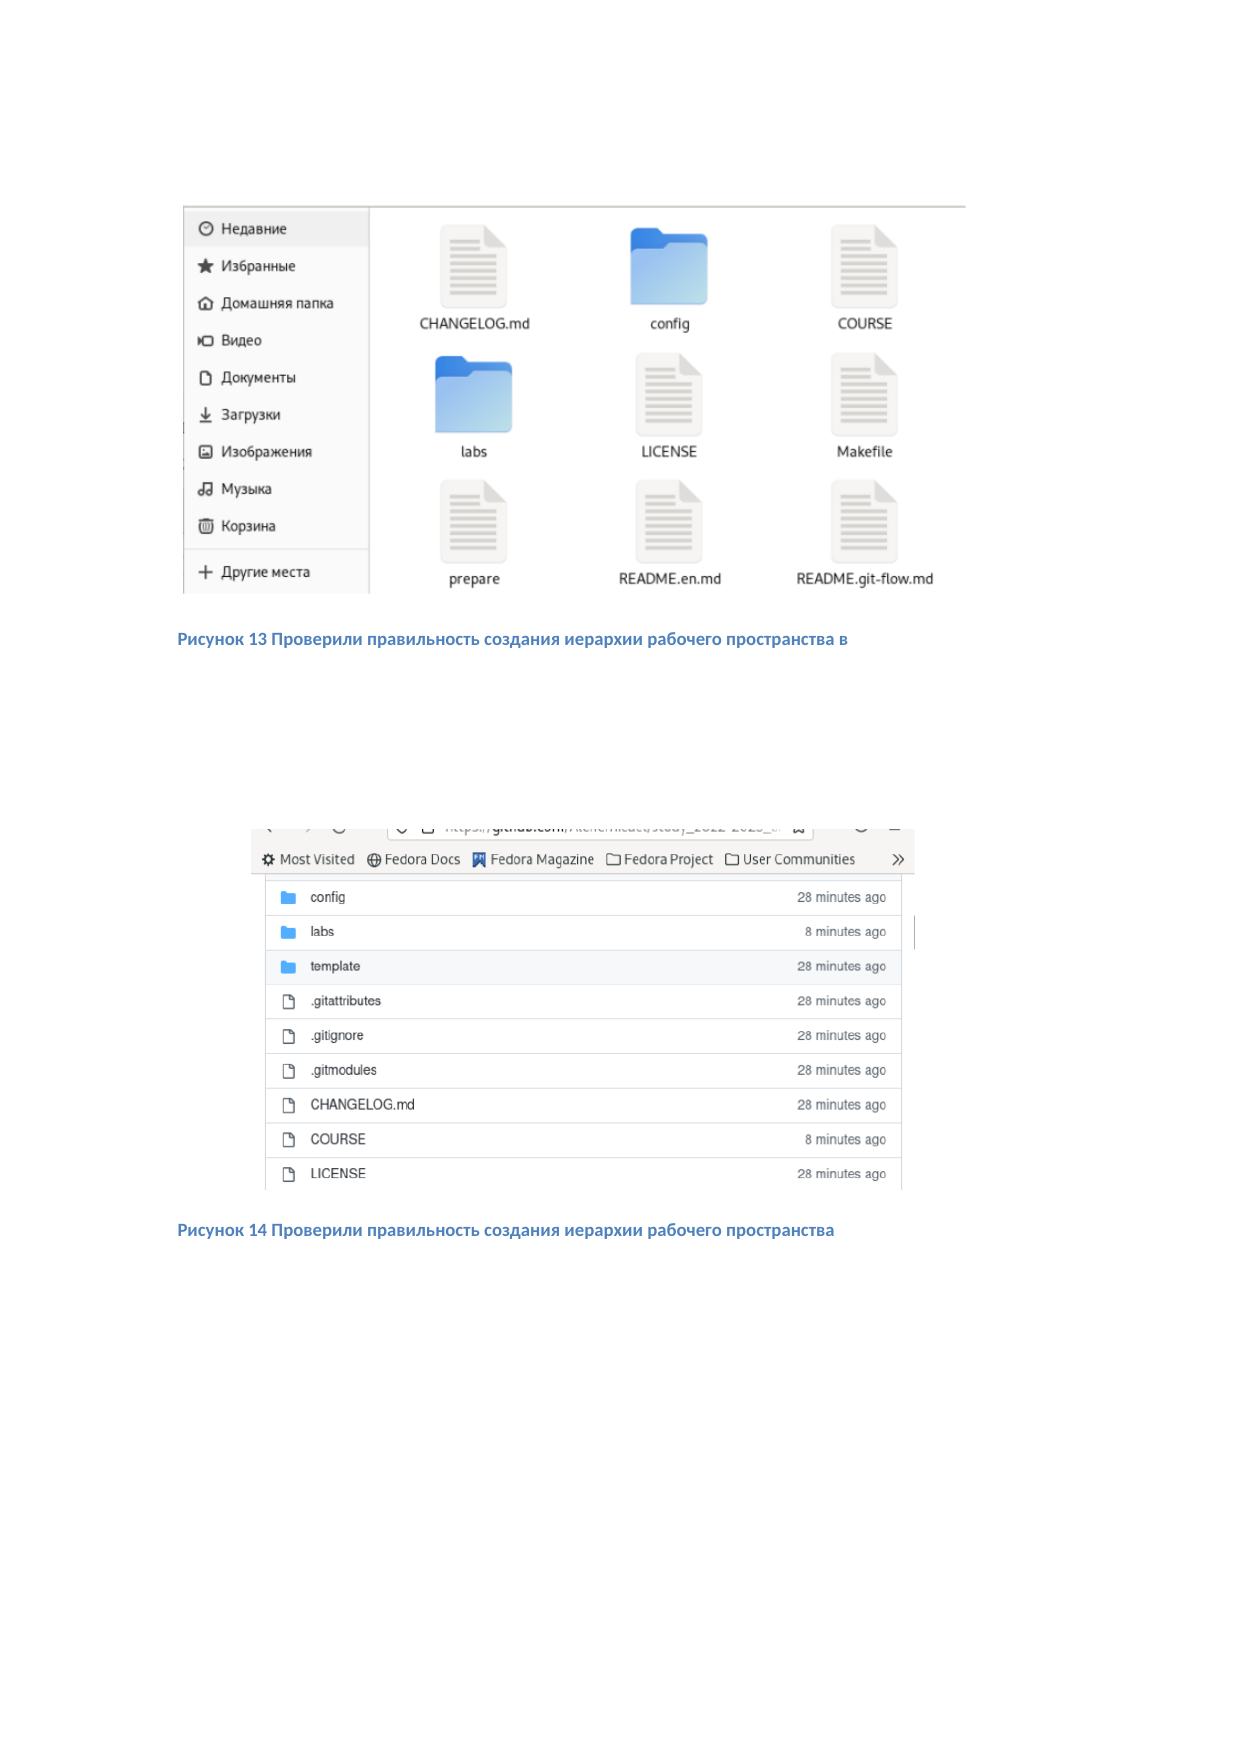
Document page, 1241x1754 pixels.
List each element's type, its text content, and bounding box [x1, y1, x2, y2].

picture [177, 118, 973, 602]
picture [251, 829, 915, 1194]
